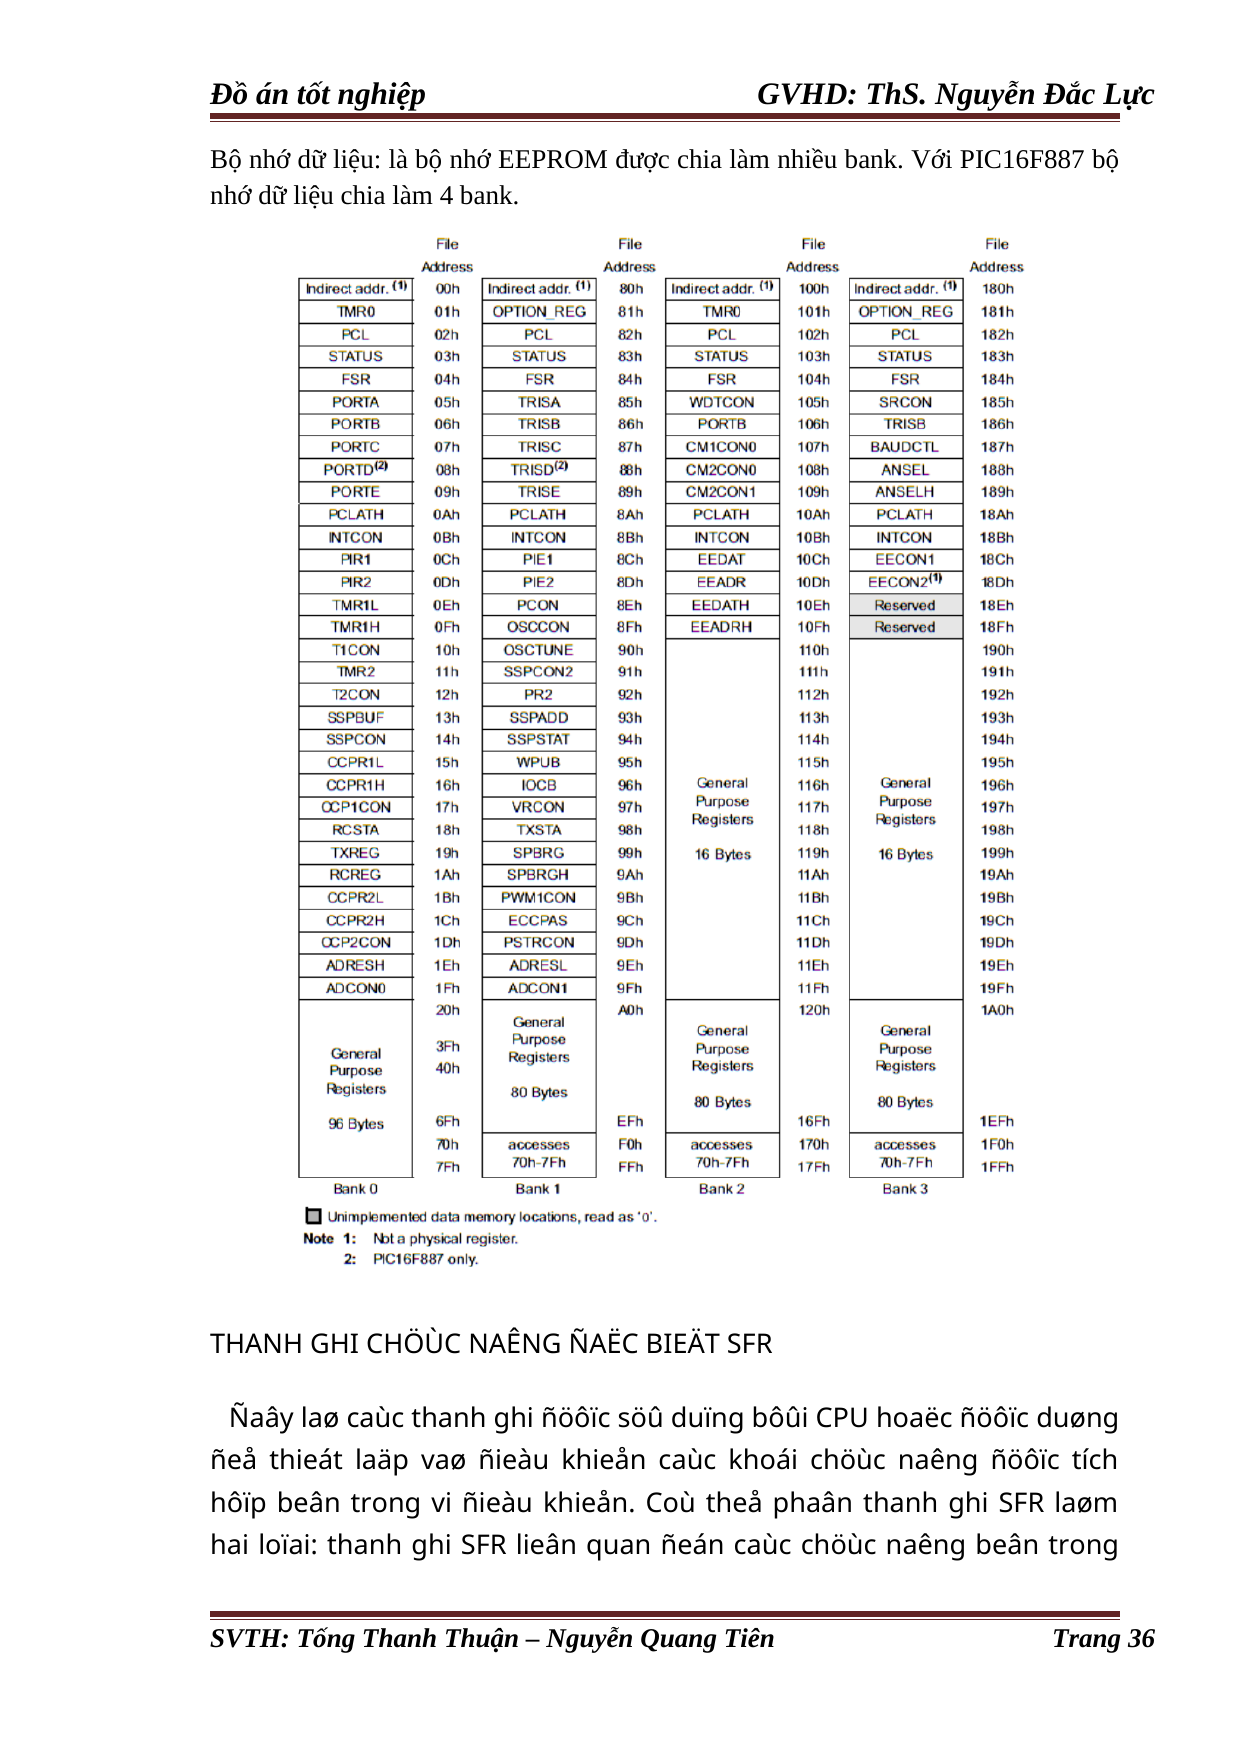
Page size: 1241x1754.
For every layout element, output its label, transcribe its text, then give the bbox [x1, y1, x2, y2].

text Bộ nhớ dữ liệu: là bộ nhớ EEPROM được chia làm nhiều bank. Với PIC16F887 bộ nhớ dữ liệu chia làm 4 bank. [210, 143, 1120, 210]
text THANH GHI CHÖÙC NAÊNG ÑAËC BIEÄT SFR [210, 1325, 1120, 1362]
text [210, 1398, 1120, 1562]
picture [296, 238, 1034, 1266]
